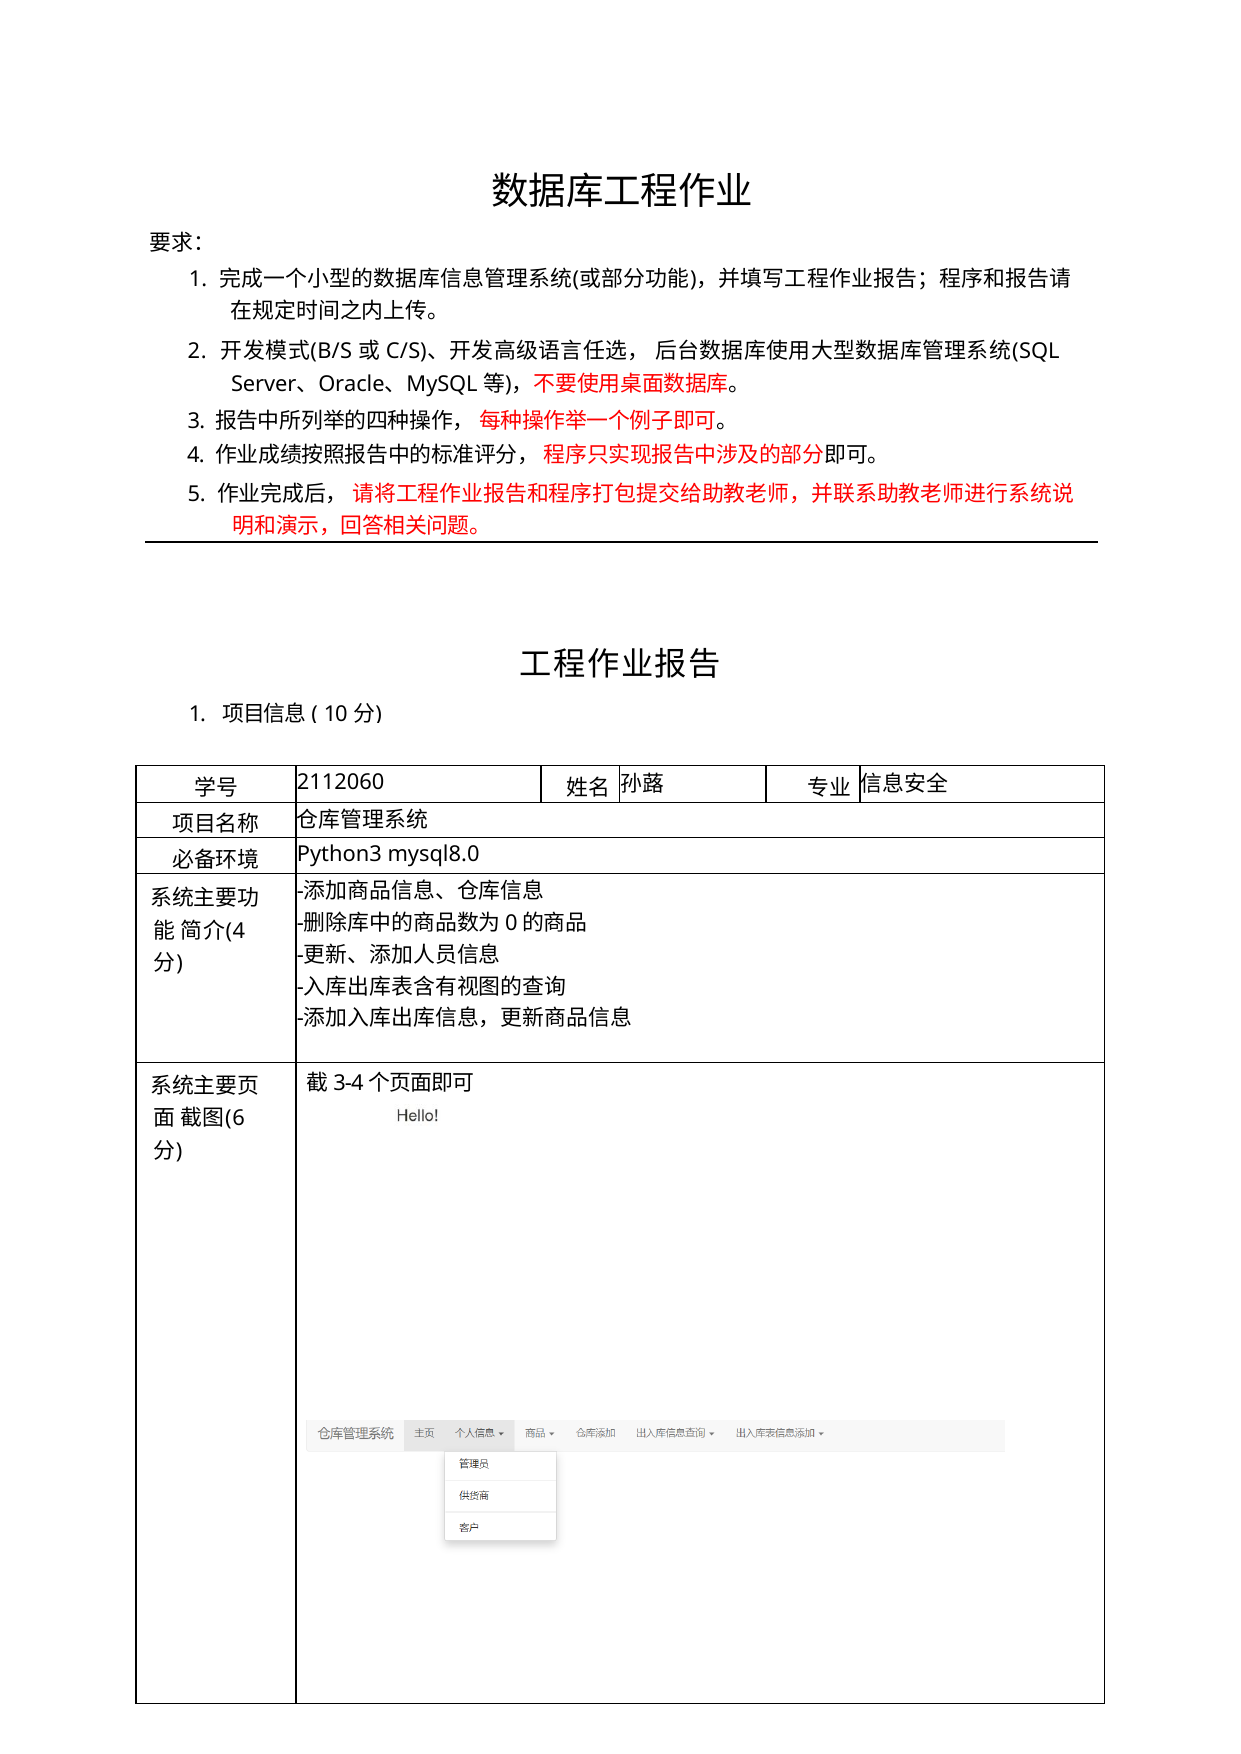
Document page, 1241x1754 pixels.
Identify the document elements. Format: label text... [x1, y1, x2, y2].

text 数据库工程作业 [491, 165, 1106, 214]
table_cell 项目名称 [137, 803, 295, 837]
text 1. 项目信息 ( 10 分) [188, 698, 1106, 727]
text 1. 完成一个小型的数据库信息管理系统(或部分功能)，并填写工程作业报告；程序和报告请 在规定时间之内上传。 [188, 261, 1094, 325]
text 要求： [149, 227, 1106, 256]
text 工程作业报告 [519, 641, 1106, 684]
picture [306, 1420, 1005, 1648]
text 4. 作业成绩按照报告中的标准评分， 程序只实现报告中涉及的部分即可。 [187, 439, 1106, 468]
table_header 学号 [137, 766, 295, 801]
table_cell Python3 mysql8.0 [297, 838, 1104, 873]
picture [306, 1096, 1005, 1329]
table_cell 截 3-4 个页面即可 [297, 1063, 1104, 1703]
table_cell 仓库管理系统 [297, 803, 1104, 837]
text 2. 开发模式(B/S 或 C/S)、开发高级语言任选， 后台数据库使用大型数据库管理系统(SQL Server、Oracle、MySQL 等)，不要使用桌面数据库。 [187, 333, 1093, 398]
table_header 姓名 [542, 766, 619, 801]
table_cell 系统主要功能 简介(4 分) [137, 874, 295, 1062]
text 5. 作业完成后， 请将工程作业报告和程序打包提交给助教老师，并联系助教老师进行系统说 明和演示，回答相关问题。 [187, 476, 1093, 540]
table_header 孙蕗 [620, 766, 765, 801]
table_cell 系统主要页面 截图(6 分) [137, 1063, 295, 1703]
table_header 2112060 [297, 766, 540, 801]
table_header 信息安全 [861, 766, 1104, 801]
table_cell -添加商品信息、仓库信息 -删除库中的商品数为0的商品 -更新、添加人员信息 -入库出库表含有视图的查询 -添加入库出库信息，更新商品信息 [297, 874, 1104, 1062]
table_cell 必备环境 [137, 838, 295, 873]
table_header 专业 [767, 766, 859, 801]
text 3. 报告中所列举的四种操作， 每种操作举一个例子即可。 [187, 405, 1106, 434]
